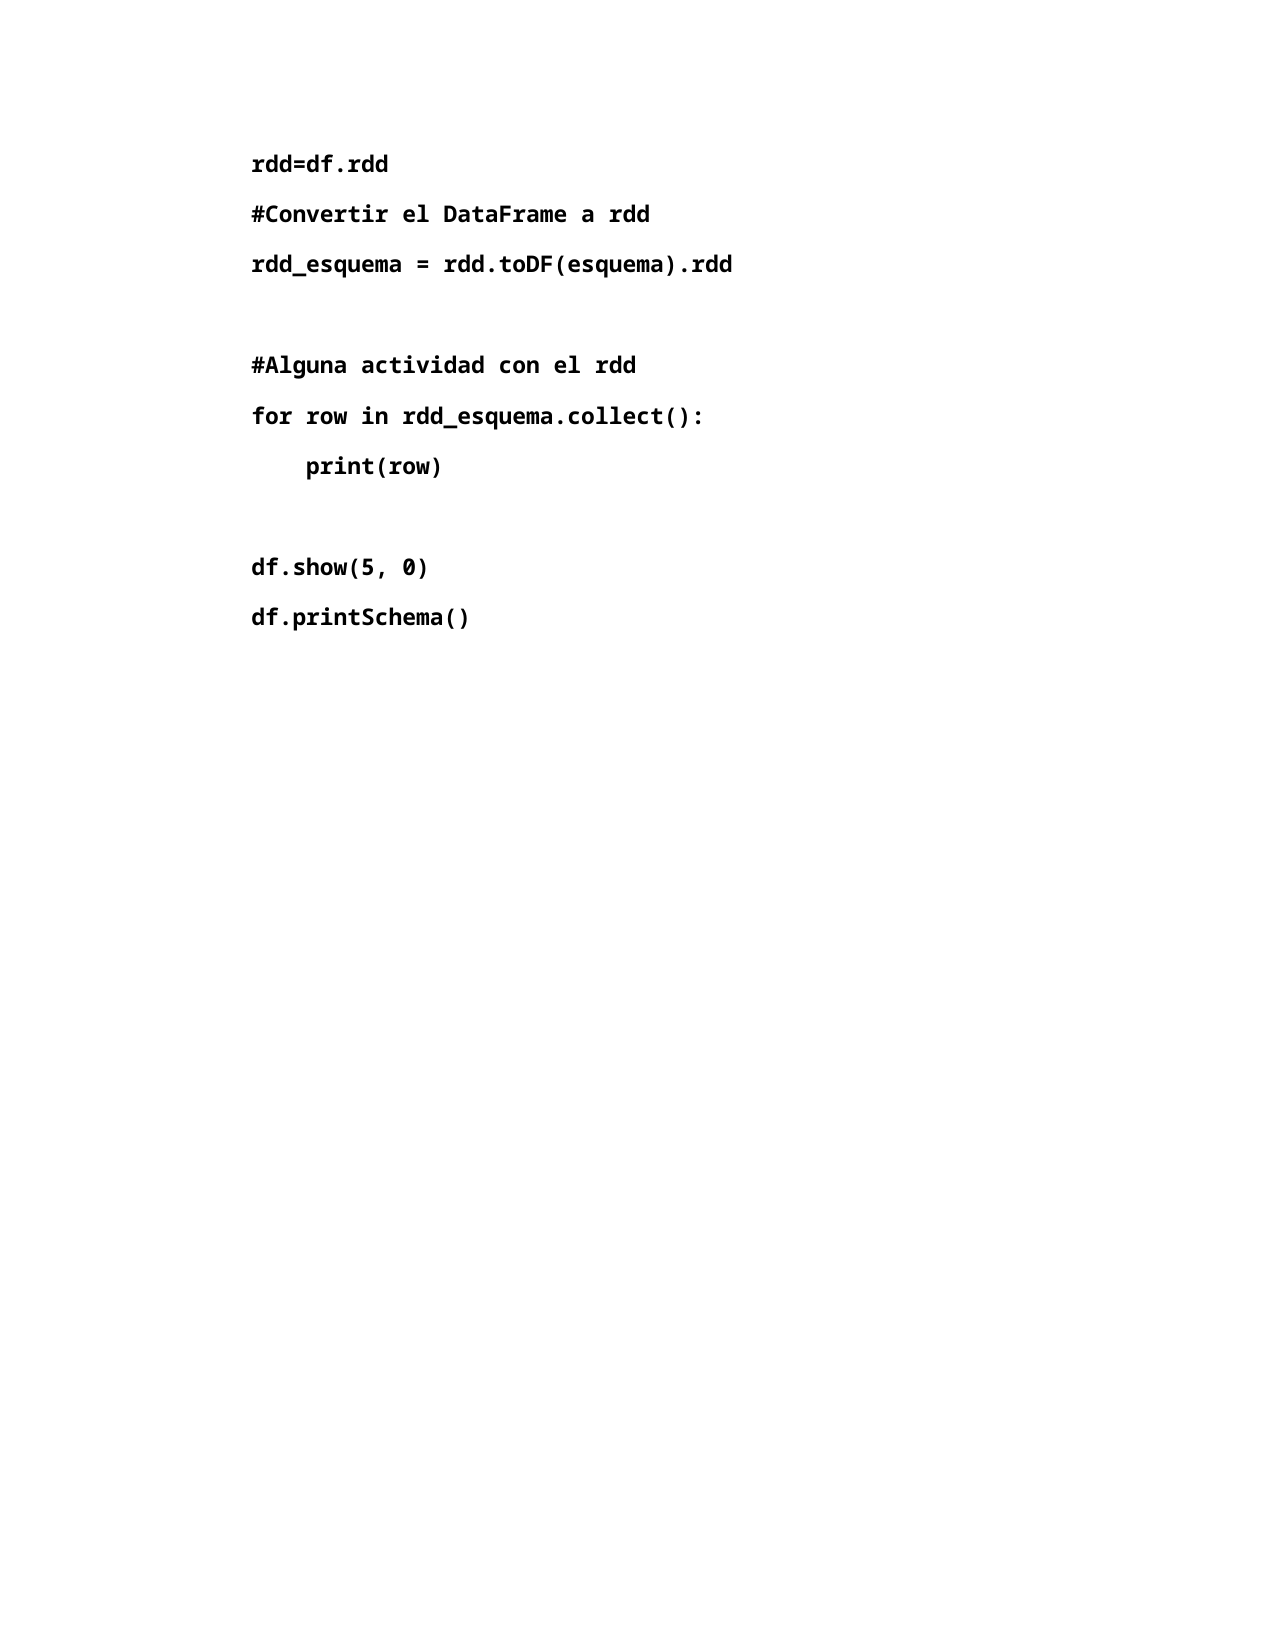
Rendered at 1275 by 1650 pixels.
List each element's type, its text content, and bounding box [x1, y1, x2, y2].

text #Convertir el DataFrame a rdd [251, 198, 1098, 229]
text print(row) [251, 450, 1098, 481]
text for row in rdd_esquema.collect(): [251, 400, 1098, 431]
text #Alguna actividad con el rdd [251, 349, 1098, 381]
text rdd_esquema = rdd.toDF(esquema).rdd [251, 248, 1098, 280]
text df.show(5, 0) [251, 551, 1098, 582]
text df.printSchema() [251, 601, 1098, 633]
text rdd=df.rdd [251, 148, 1098, 179]
